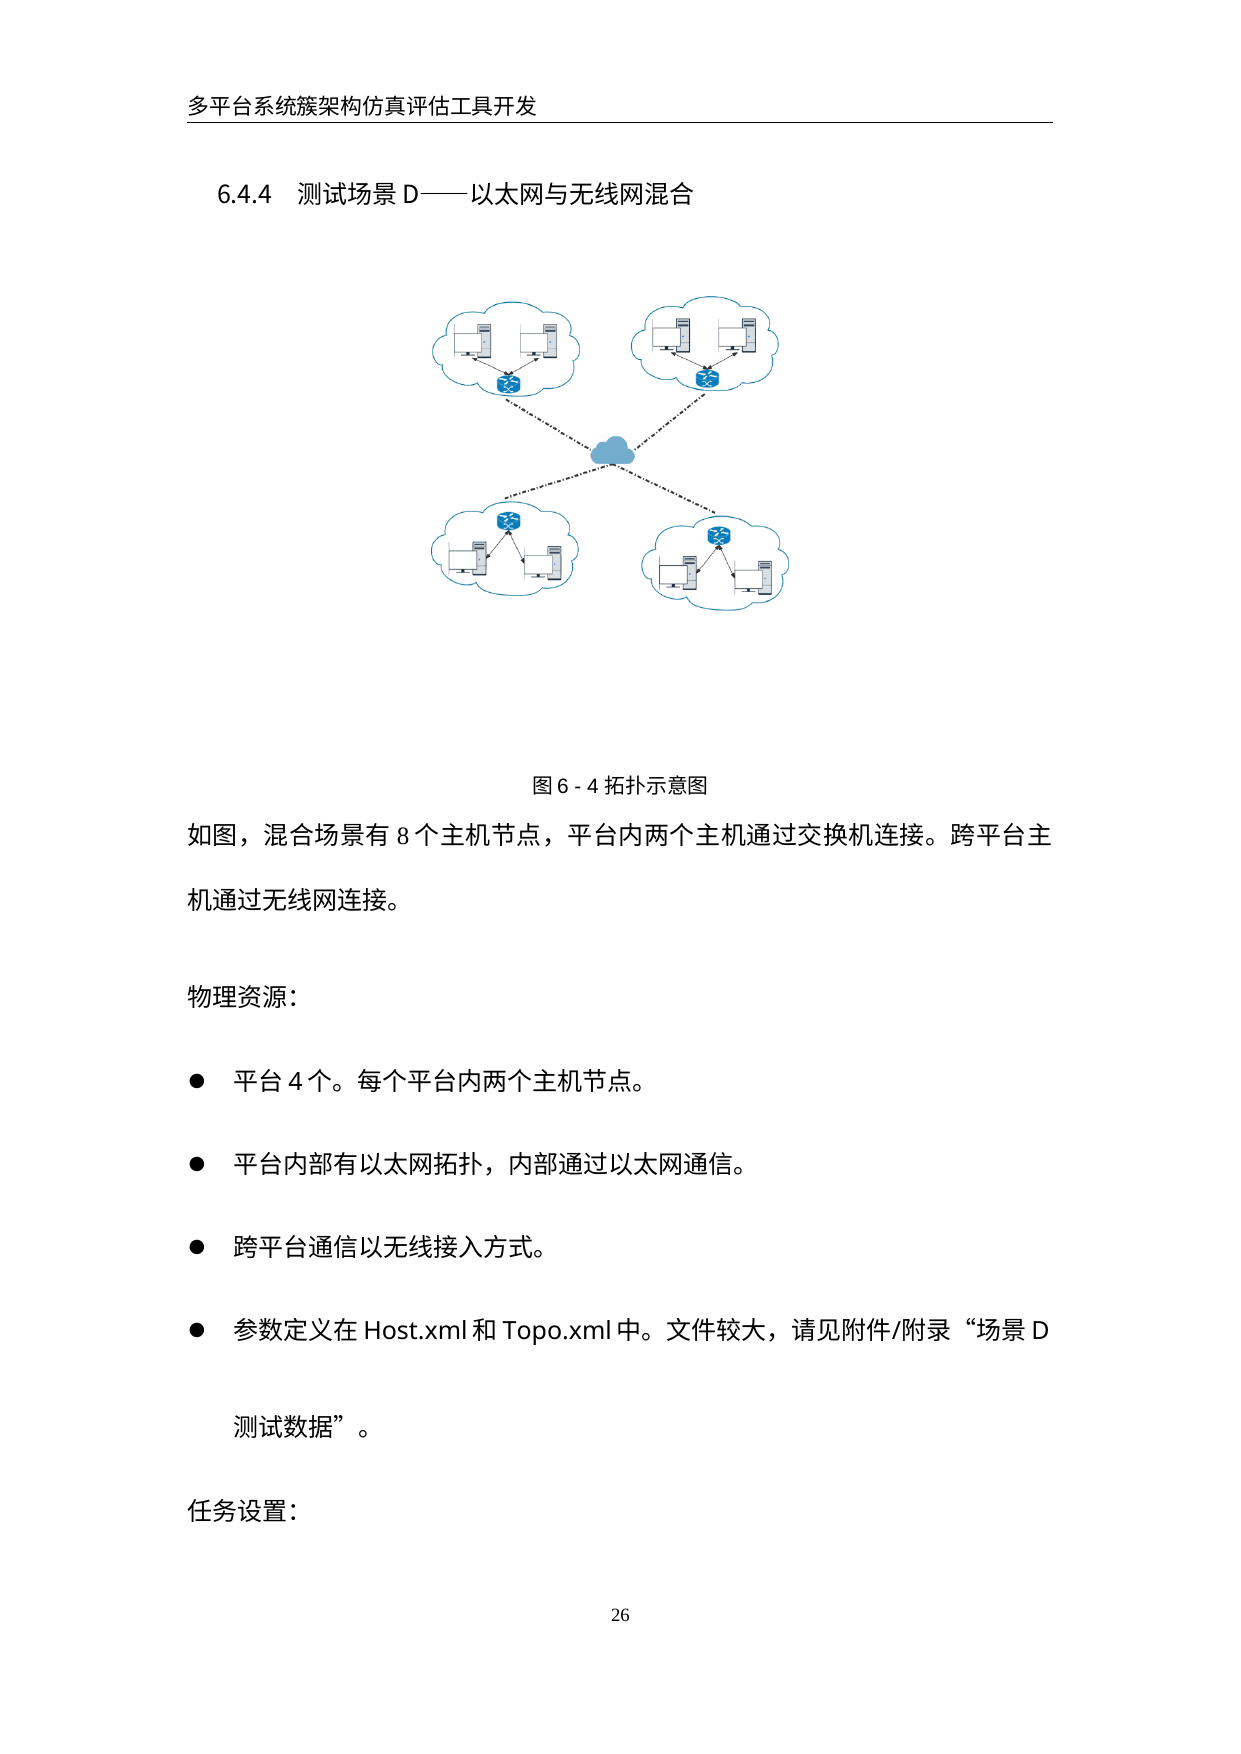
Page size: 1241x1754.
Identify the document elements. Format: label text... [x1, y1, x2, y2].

list 平台内部有以太网拓扑，内部通过以太网通信。 [187, 1130, 1053, 1195]
list 平台4个。每个平台内两个主机节点。 [187, 1047, 1053, 1112]
text 如图，混合场景有8个主机节点，平台内两个主机通过交换机连接。跨平台主机通过无线网连接。 [187, 801, 1053, 931]
picture [418, 283, 801, 623]
list 参数定义在Host.xml和Topo.xml中。文件较大，请见附件/附录“场景D测试数据”。 [187, 1296, 1053, 1458]
text 图6 - 4 拓扑示意图 [187, 768, 1053, 801]
text 任务设置： [187, 1477, 1053, 1542]
list 跨平台通信以无线接入方式。 [187, 1213, 1053, 1278]
list 测试场景D——以太网与无线网混合 [217, 160, 1028, 225]
text 物理资源： [187, 963, 1053, 1028]
